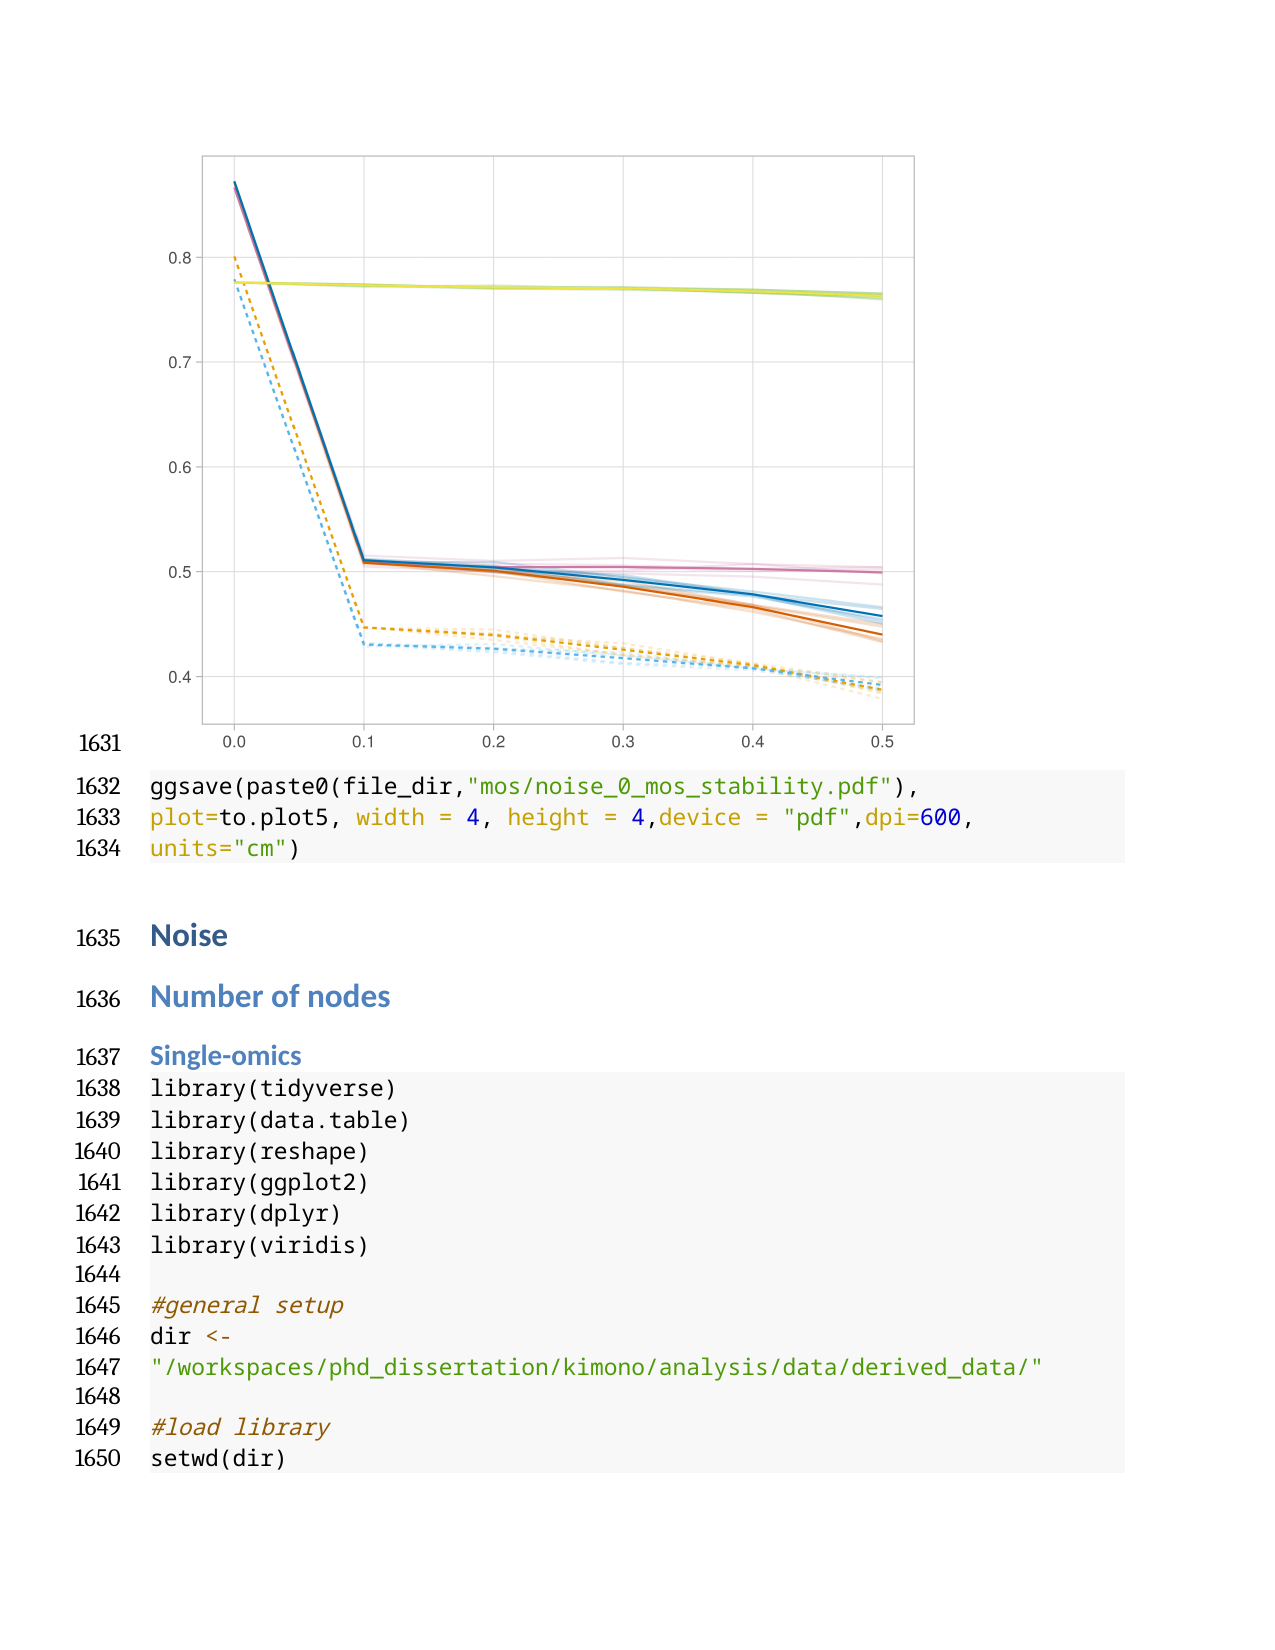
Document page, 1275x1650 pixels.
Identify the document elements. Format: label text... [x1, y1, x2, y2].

subtitle Number of nodes [150, 975, 1125, 1016]
text ggsave(paste0(file_dir,"mos/noise_0_mos_stability.pdf"), plot=to.plot5, width = 4, height = 4,device = "pdf",dpi=600, units="cm") [301, 770, 1125, 863]
picture [168, 150, 920, 751]
subtitle Single-omics [150, 1037, 1125, 1072]
subtitle Noise [150, 913, 1125, 954]
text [150, 1072, 1125, 1473]
